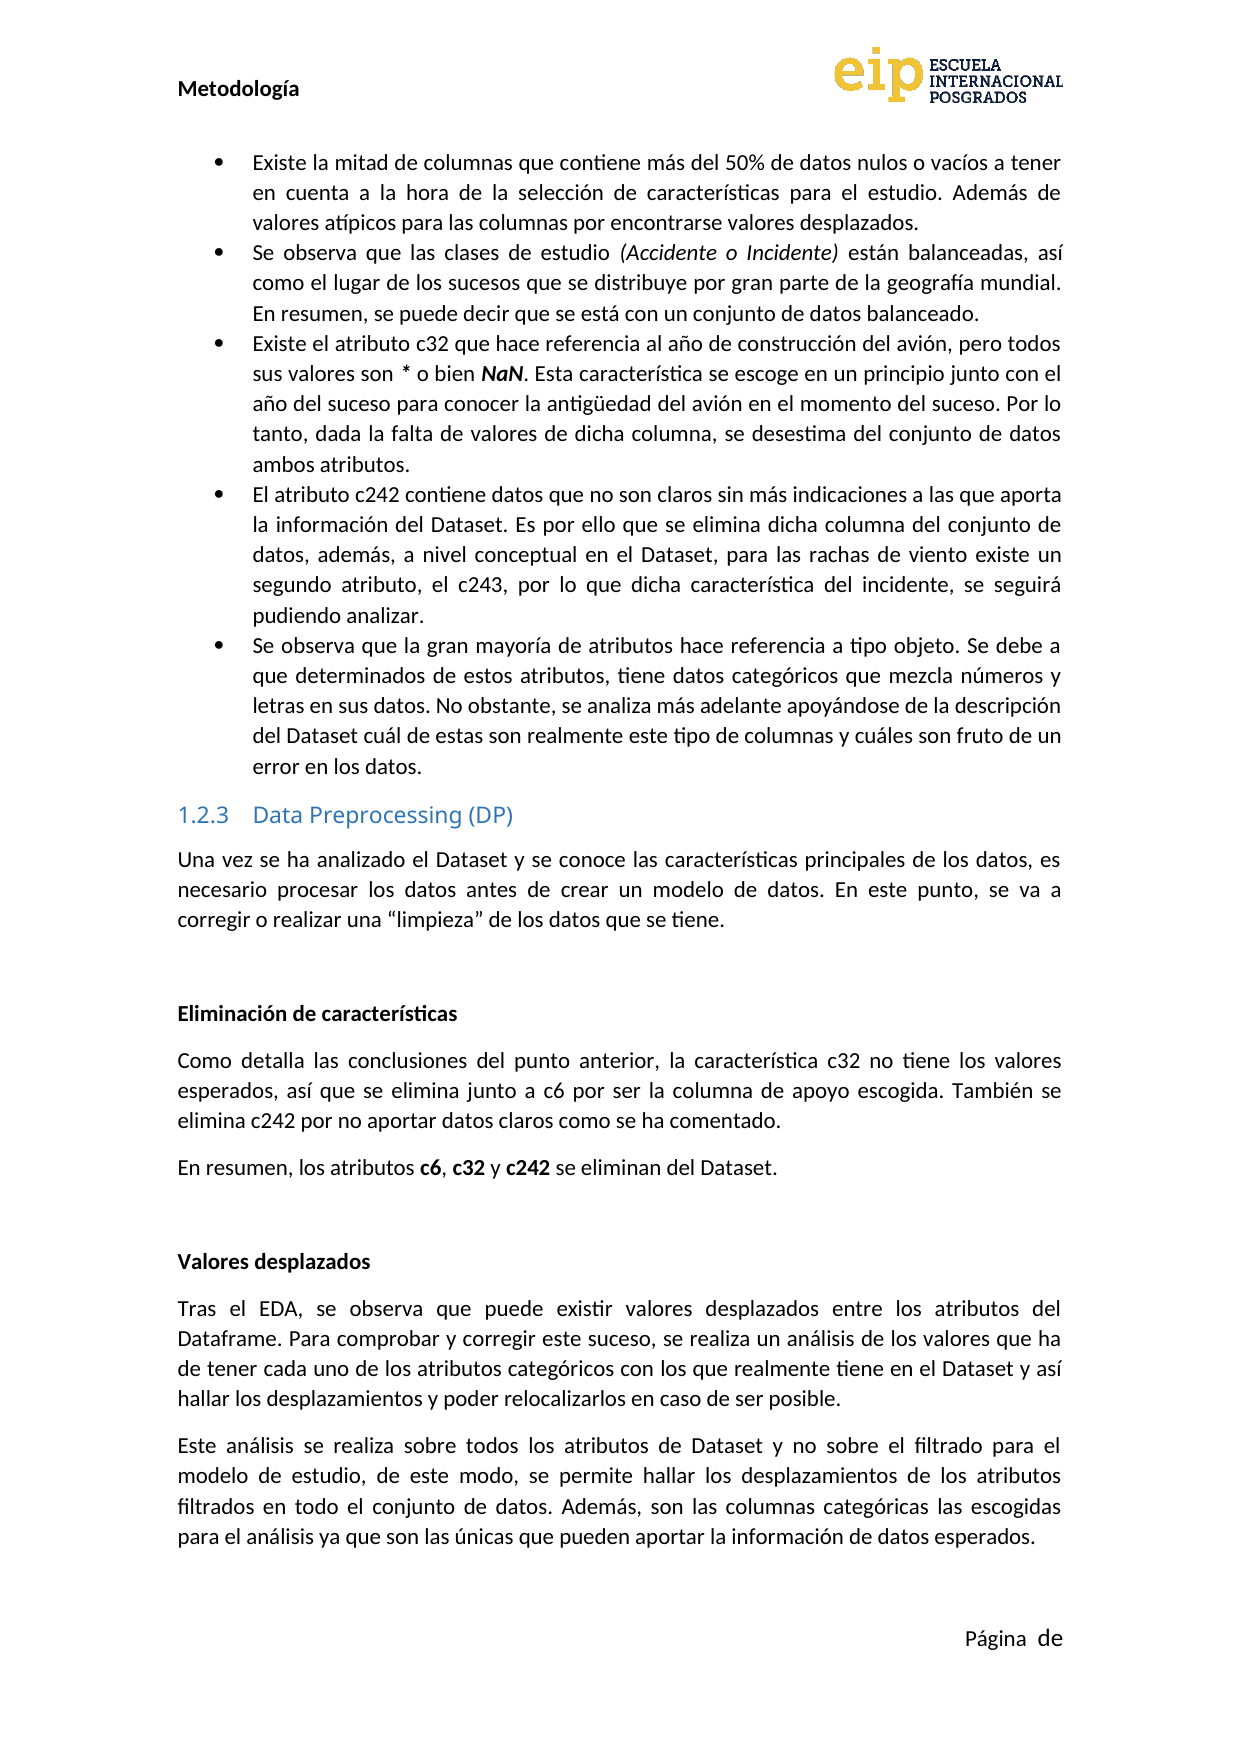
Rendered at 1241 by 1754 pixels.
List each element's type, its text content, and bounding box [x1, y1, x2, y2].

text Una vez se ha analizado el Dataset y se conoce las características principales de los datos, es necesario procesar los datos antes de crear un modelo de datos. En este punto, se va a corregir o realizar una “limpieza” de los datos que se tiene. [177, 845, 1063, 933]
text En resumen, los atributos c6, c32 y c242 se eliminan del Dataset. [177, 1153, 1063, 1181]
text Este análisis se realiza sobre todos los atributos de Dataset y no sobre el filtrado para el modelo de estudio, de este modo, se permite hallar los desplazamientos de los atributos filtrados en todo el conjunto de datos. Además, son las columnas categóricas las escogidas para el análisis ya que son las únicas que pueden aportar la información de datos esperados. [177, 1431, 1063, 1550]
list Existe la mitad de columnas que contiene más del 50% de datos nulos o vacíos a tener en cuenta a la hora de la selección de características para el estudio. Además de valores atípicos para las columnas por encontrarse valores desplazados. [215, 148, 1063, 236]
text Tras el EDA, se observa que puede existir valores desplazados entre los atributos del Dataframe. Para comprobar y corregir este suceso, se realiza un análisis de los valores que ha de tener cada uno de los atributos categóricos con los que realmente tiene en el Dataset y así hallar los desplazamientos y poder relocalizarlos en caso de ser posible. [177, 1294, 1063, 1412]
list El atributo c242 contiene datos que no son claros sin más indicaciones a las que aporta la información del Dataset. Es por ello que se elimina dicha columna del conjunto de datos, además, a nivel conceptual en el Dataset, para las rachas de viento existe un segundo atributo, el c243, por lo que dicha característica del incidente, se seguirá pudiendo analizar. [215, 480, 1063, 629]
text Valores desplazados [177, 1247, 1063, 1275]
subtitle Data Preprocessing (DP) [177, 799, 1063, 830]
list Se observa que las clases de estudio (Accidente o Incidente) están balanceadas, así como el lugar de los sucesos que se distribuye por gran parte de la geografía mundial. En resumen, se puede decir que se está con un conjunto de datos balanceado. [215, 238, 1063, 327]
text Como detalla las conclusiones del punto anterior, la característica c32 no tiene los valores esperados, así que se elimina junto a c6 por ser la columna de apoyo escogida. También se elimina c242 por no aportar datos claros como se ha comentado. [177, 1046, 1063, 1134]
list Se observa que la gran mayoría de atributos hace referencia a tipo objeto. Se debe a que determinados de estos atributos, tiene datos categóricos que mezcla números y letras en sus datos. No obstante, se analiza más adelante apoyándose de la descripción del Dataset cuál de estas son realmente este tipo de columnas y cuáles son fruto de un error en los datos. [215, 631, 1063, 780]
picture [834, 47, 1063, 103]
text Eliminación de características [177, 999, 1063, 1027]
list Existe el atributo c32 que hace referencia al año de construcción del avión, pero todos sus valores son * o bien NaN. Esta característica se escoge en un principio junto con el año del suceso para conocer la antigüedad del avión en el momento del suceso. Por lo tanto, dada la falta de valores de dicha columna, se desestima del conjunto de datos ambos atributos. [215, 329, 1063, 478]
